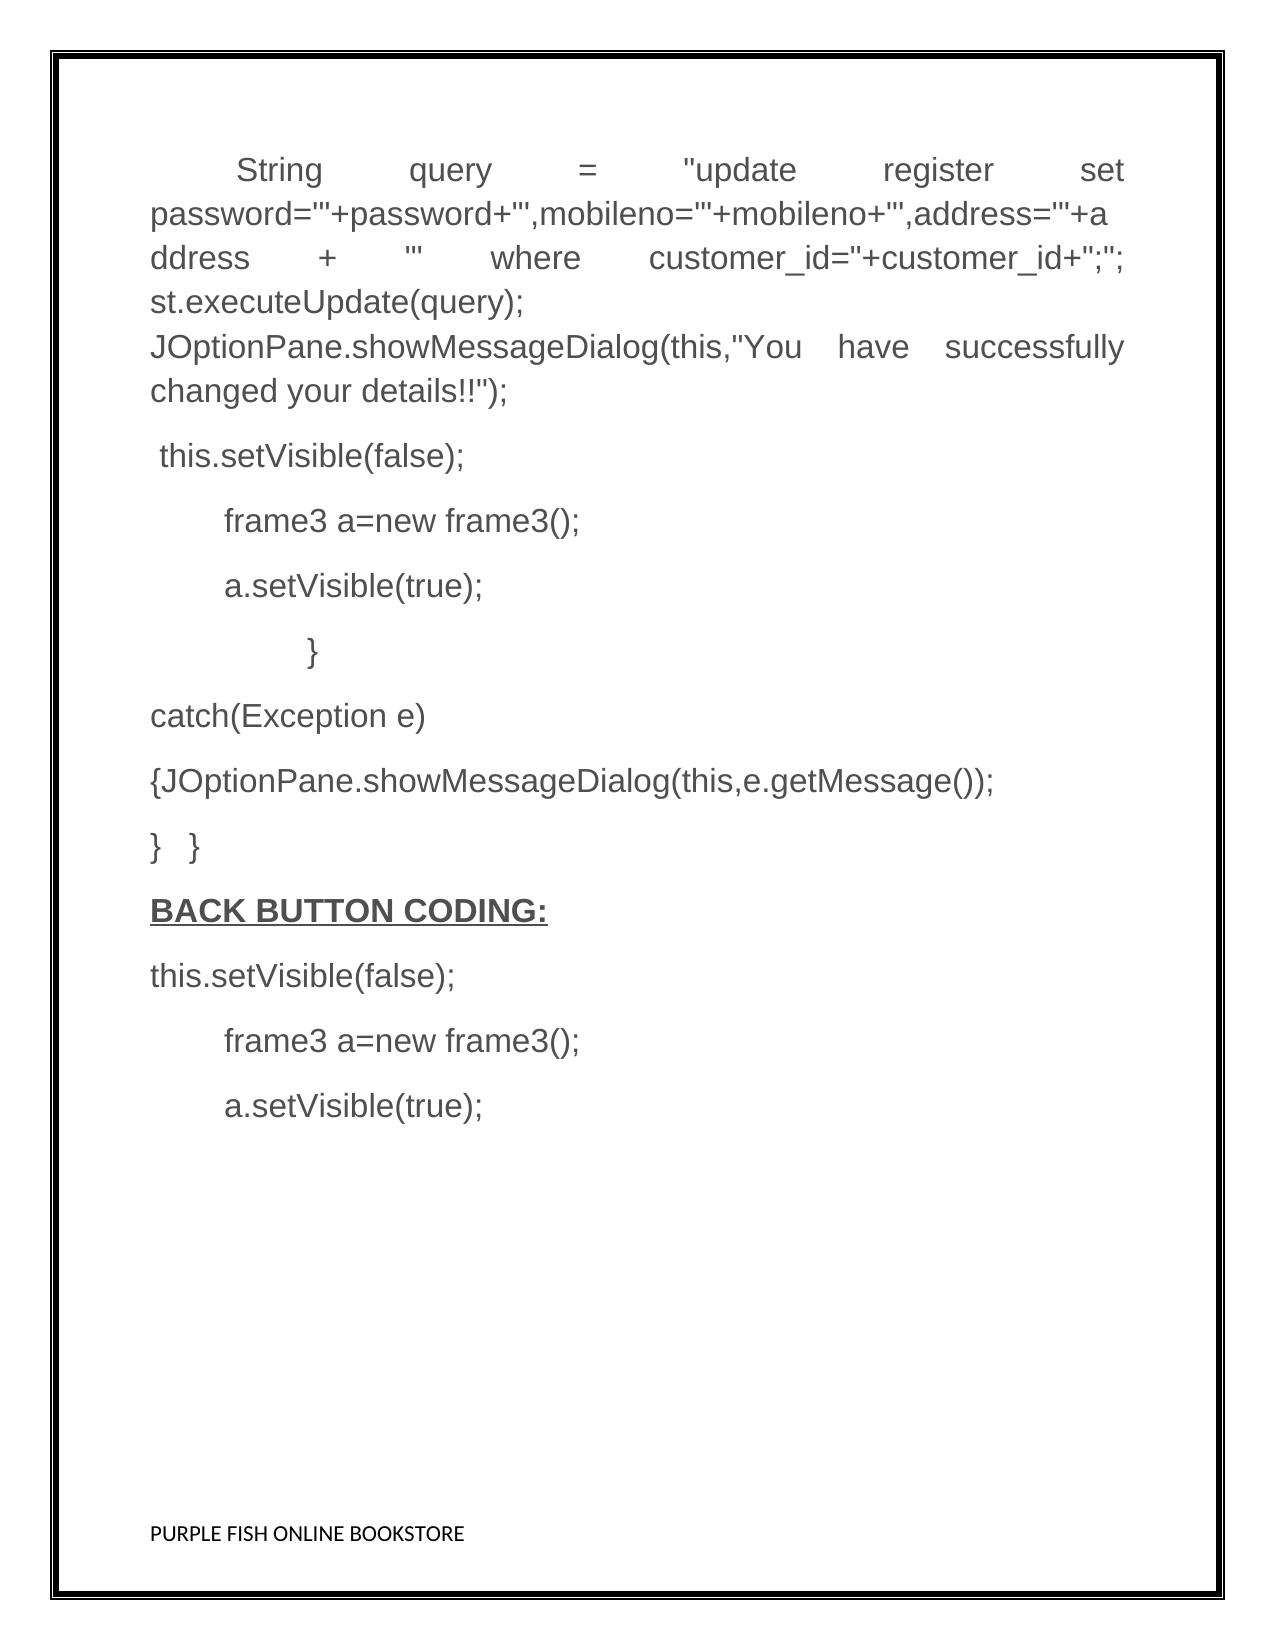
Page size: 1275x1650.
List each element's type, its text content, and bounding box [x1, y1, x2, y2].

text {JOptionPane.showMessageDialog(this,e.getMessage()); [150, 761, 1125, 799]
text a.setVisible(true); [150, 566, 1125, 604]
text } } [150, 826, 1125, 864]
text String query = "update register set password='"+password+"',mobileno='"+mobileno+"',address='"+address + "' where customer_id="+customer_id+";"; st.executeUpdate(query); JOptionPane.showMessageDialog(this,"You have successfully changed your details!!"); [150, 150, 1125, 409]
text BACK BUTTON CODING: [150, 891, 1125, 929]
text frame3 a=new frame3(); [150, 1021, 1125, 1059]
text catch(Exception e) [150, 696, 1125, 734]
text frame3 a=new frame3(); [150, 501, 1125, 539]
text } [150, 631, 1125, 669]
text a.setVisible(true); [150, 1086, 1125, 1124]
text this.setVisible(false); [150, 956, 1125, 994]
text this.setVisible(false); [150, 436, 1125, 474]
